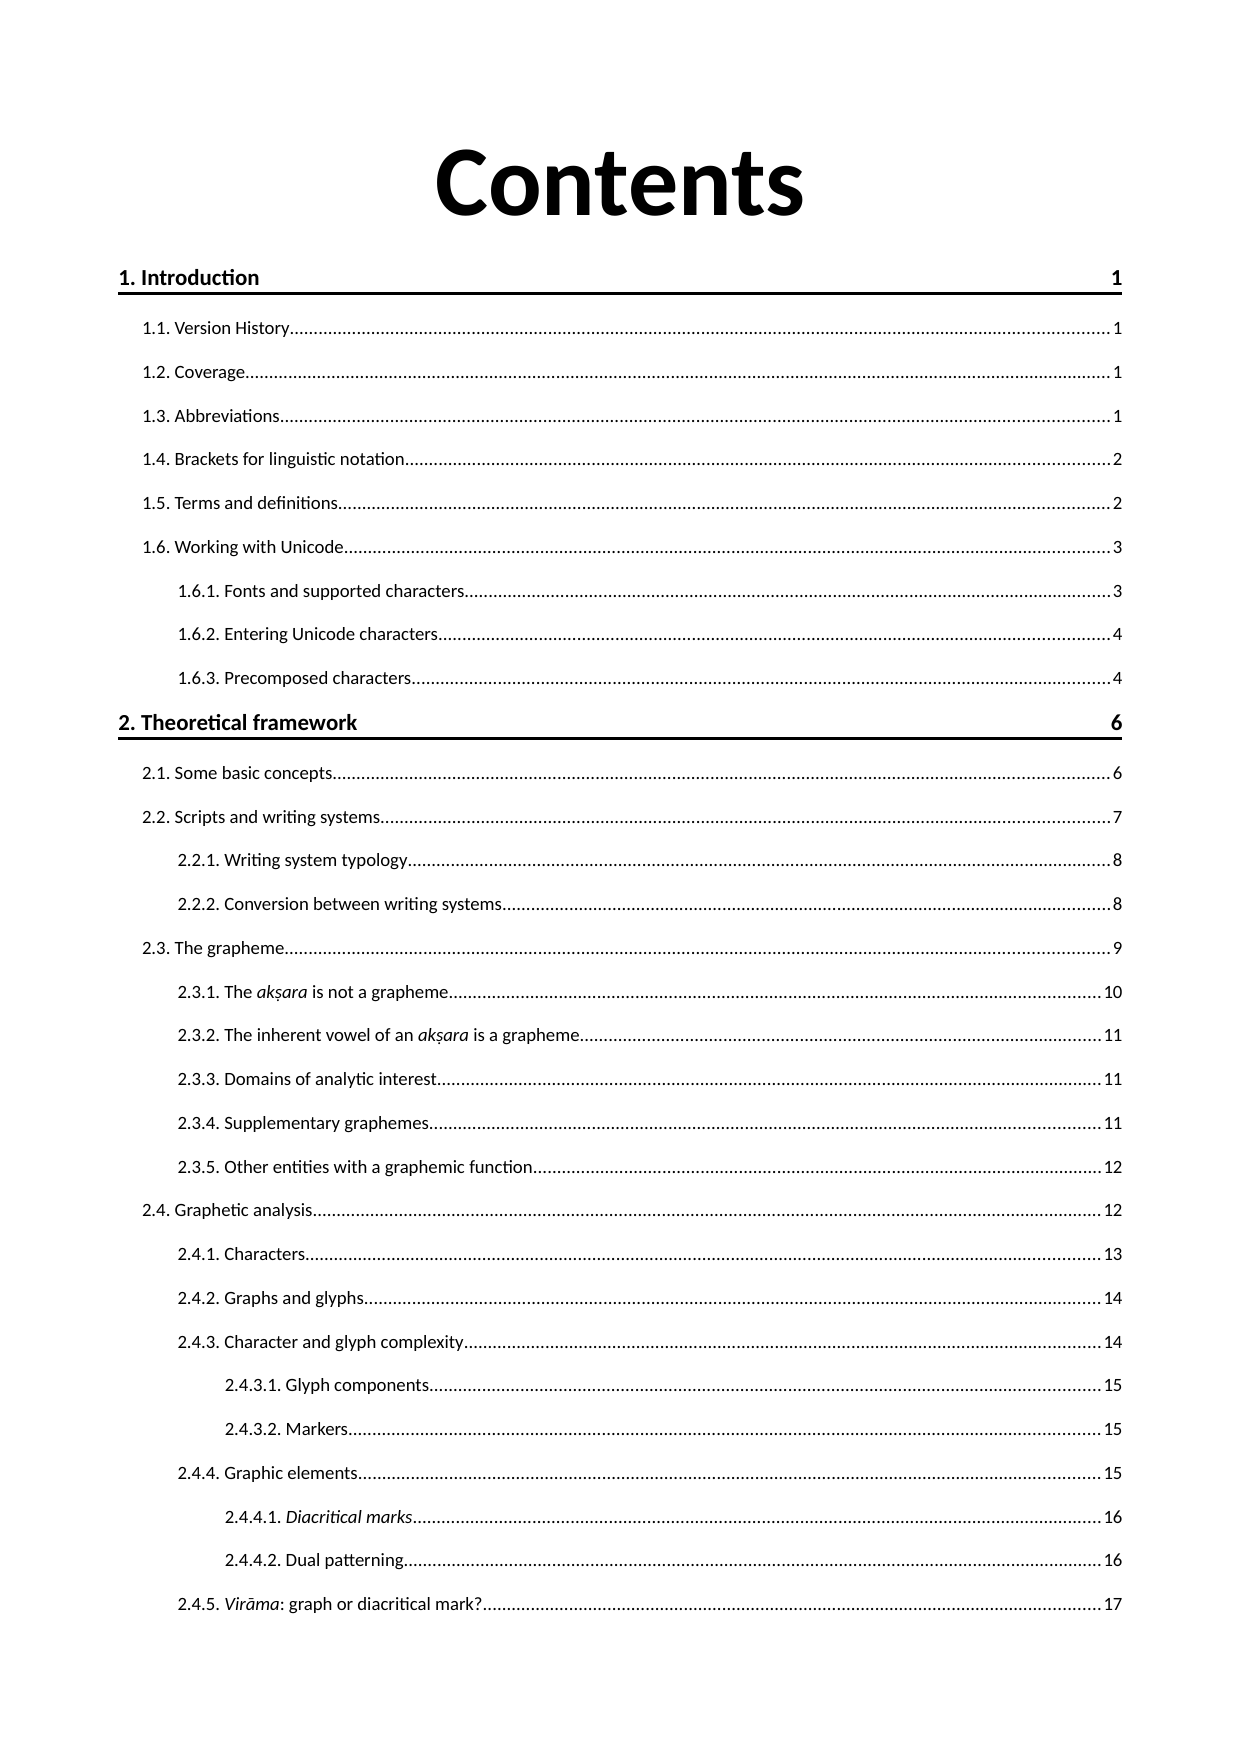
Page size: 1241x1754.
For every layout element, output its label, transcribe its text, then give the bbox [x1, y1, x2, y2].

text 2.2. Scripts and writing systems 7 [142, 805, 1122, 828]
text 1. Introduction 1 [118, 265, 1122, 292]
text 1.5. Terms and definitions 2 [142, 491, 1122, 514]
text 2.2.2. Conversion between writing systems 8 [177, 892, 1122, 915]
text 1.6.1. Fonts and supported characters 3 [177, 579, 1122, 602]
text 2.4.3.2. Markers 15 [224, 1417, 1122, 1440]
text 2.4.5. Virāma: graph or diacritical mark? 17 [177, 1592, 1122, 1615]
text 2.4.4.2. Dual patterning 16 [224, 1548, 1122, 1571]
text 2.3. The grapheme 9 [142, 936, 1122, 959]
text 2.4.1. Characters 13 [177, 1242, 1122, 1265]
text 2.3.5. Other entities with a graphemic function 12 [177, 1155, 1122, 1178]
text 2.4.4.1. Diacritical marks 16 [224, 1505, 1122, 1528]
text 1.1. Version History 1 [142, 316, 1122, 339]
text 2.1. Some basic concepts 6 [142, 761, 1122, 784]
title Contents [118, 118, 1122, 240]
text 1.6.3. Precomposed characters 4 [177, 666, 1122, 689]
text 2.2.1. Writing system typology 8 [177, 848, 1122, 871]
text 2.4.4. Graphic elements 15 [177, 1461, 1122, 1484]
text 2.4. Graphetic analysis 12 [142, 1198, 1122, 1221]
text 2.4.2. Graphs and glyphs 14 [177, 1286, 1122, 1309]
text 2.3.1. The akṣara is not a grapheme 10 [177, 980, 1122, 1003]
text 2. Theoretical framework 6 [118, 710, 1122, 737]
text 1.3. Abbreviations 1 [142, 404, 1122, 427]
text 1.2. Coverage 1 [142, 360, 1122, 383]
text 1.6. Working with Unicode 3 [142, 535, 1122, 558]
text 2.3.4. Supplementary graphemes 11 [177, 1111, 1122, 1134]
text 2.4.3. Character and glyph complexity 14 [177, 1330, 1122, 1353]
text 1.6.2. Entering Unicode characters 4 [177, 622, 1122, 645]
text 1.4. Brackets for linguistic notation 2 [142, 447, 1122, 470]
text 2.4.3.1. Glyph components 15 [224, 1373, 1122, 1396]
text 2.3.3. Domains of analytic interest 11 [177, 1067, 1122, 1090]
text 2.3.2. The inherent vowel of an akṣara is a grapheme 11 [177, 1023, 1122, 1046]
